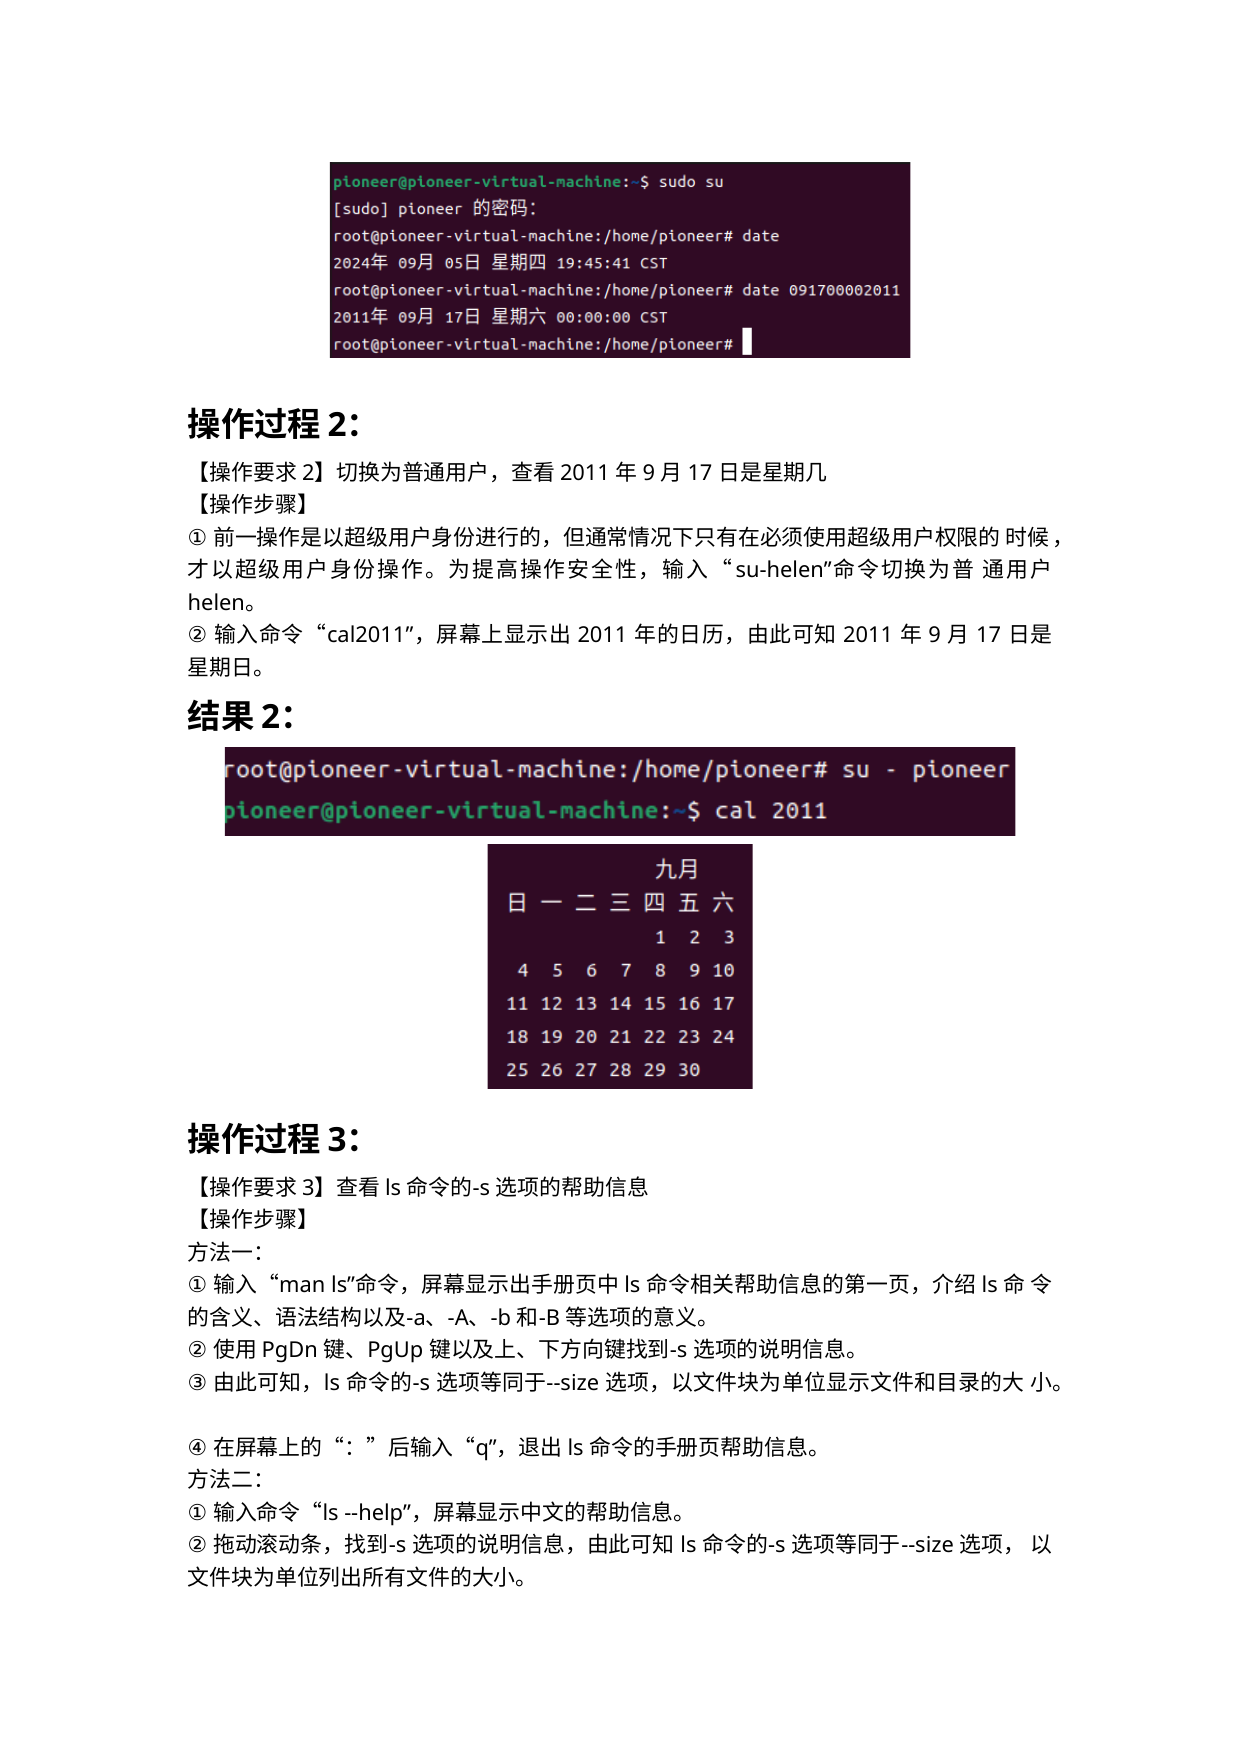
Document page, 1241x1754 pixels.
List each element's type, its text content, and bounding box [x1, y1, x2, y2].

text 【操作要求 2】切换为普通用户，查看 2011 年 9 月 17 日是星期几 [187, 454, 1053, 487]
text ② 输入命令“cal2011”，屏幕上显示出 2011 年的日历，由此可知 2011 年 9 月 17 日是 星期日。 [187, 617, 1053, 682]
text 方法一： [187, 1234, 1053, 1267]
picture [329, 162, 911, 358]
text ③ 由此可知，ls 命令的-s 选项等同于--size 选项，以文件块为单位显示文件和目录的大 小。 [187, 1364, 1053, 1429]
picture [487, 844, 753, 1089]
text 方法二： [187, 1462, 1053, 1494]
text 操作过程2： [187, 389, 1053, 454]
text ① 输入命令“ls --help”，屏幕显示中文的帮助信息。 [187, 1494, 1053, 1527]
text ② 拖动滚动条，找到-s 选项的说明信息，由此可知 ls 命令的-s 选项等同于--size 选项， 以文件块为单位列出所有文件的大小。 [187, 1527, 1053, 1592]
text 【操作步骤】 [187, 487, 1053, 519]
text ② 使用 PgDn 键、PgUp 键以及上、下方向键找到-s 选项的说明信息。 [187, 1332, 1053, 1364]
text ① 前一操作是以超级用户身份进行的，但通常情况下只有在必须使用超级用户权限的 时候，才以超级用户身份操作。为提高操作安全性，输入“su-helen”命令切换为普 通用户 helen。 [187, 519, 1053, 617]
text ④ 在屏幕上的“：”后输入“q”，退出 ls 命令的手册页帮助信息。 [187, 1429, 1053, 1462]
picture [224, 747, 1016, 836]
text ① 输入“man ls”命令，屏幕显示出手册页中 ls 命令相关帮助信息的第一页，介绍 ls 命 令的含义、语法结构以及-a、-A、-b 和-B 等选项的意义。 [187, 1267, 1053, 1332]
text 操作过程3： [187, 1104, 1053, 1169]
text 结果2： [187, 682, 1053, 747]
text 【操作步骤】 [187, 1202, 1053, 1234]
text 【操作要求 3】查看 ls 命令的-s 选项的帮助信息 [187, 1169, 1053, 1202]
